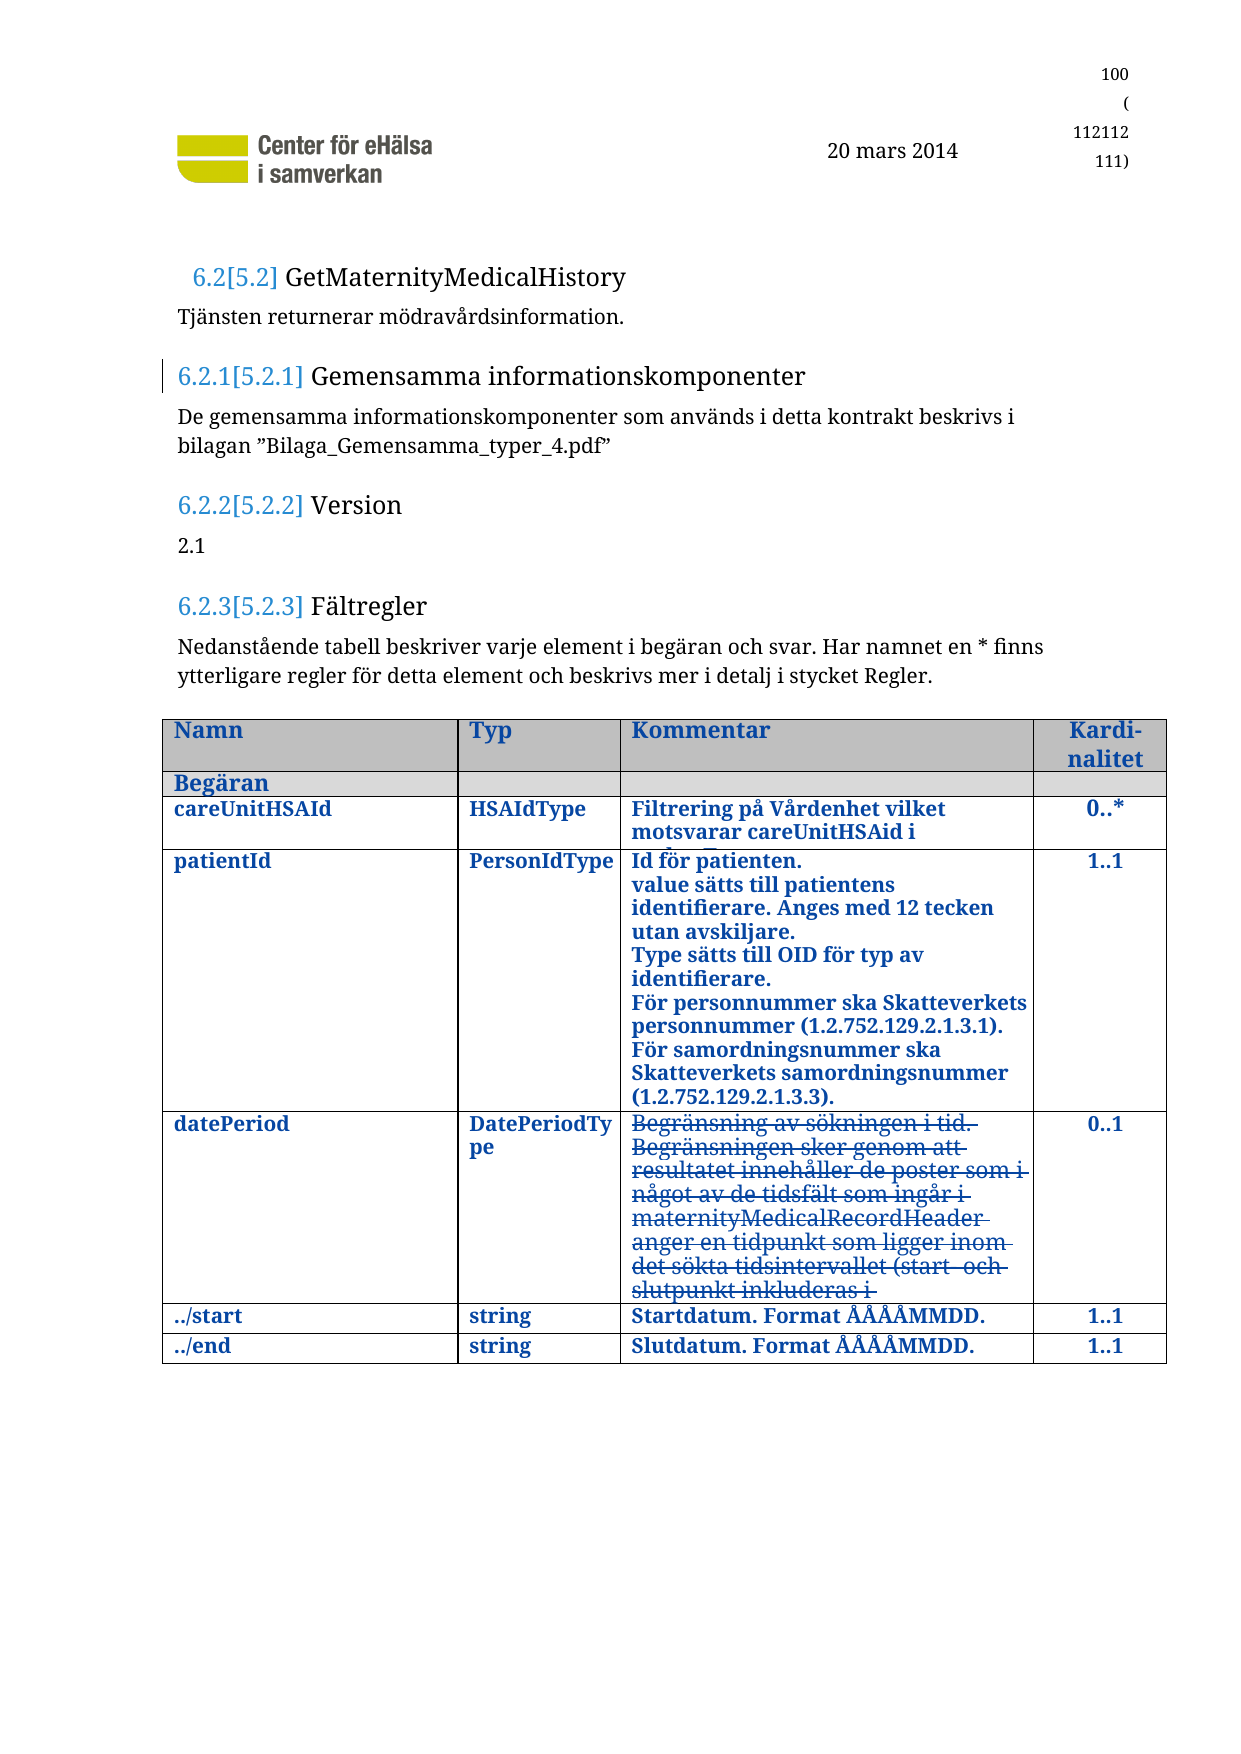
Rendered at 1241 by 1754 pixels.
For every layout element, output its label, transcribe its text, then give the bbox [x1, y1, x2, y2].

text De gemensamma informationskomponenter som används i detta kontrakt beskrivs i bilagan ”Bilaga_Gemensamma_typer_4.pdf” [177, 401, 1081, 459]
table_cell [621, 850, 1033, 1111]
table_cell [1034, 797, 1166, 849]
text Nedanstående tabell beskriver varje element i begäran och svar. Har namnet en * finns ytterligare regler för detta element och beskrivs mer i detalj i stycket Regler. [177, 631, 1081, 689]
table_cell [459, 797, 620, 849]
picture [177, 135, 432, 183]
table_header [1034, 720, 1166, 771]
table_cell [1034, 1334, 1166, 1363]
text 2.1 [177, 530, 1081, 559]
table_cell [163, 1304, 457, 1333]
subtitle Version [177, 488, 1081, 522]
subtitle Fältregler [177, 589, 1081, 623]
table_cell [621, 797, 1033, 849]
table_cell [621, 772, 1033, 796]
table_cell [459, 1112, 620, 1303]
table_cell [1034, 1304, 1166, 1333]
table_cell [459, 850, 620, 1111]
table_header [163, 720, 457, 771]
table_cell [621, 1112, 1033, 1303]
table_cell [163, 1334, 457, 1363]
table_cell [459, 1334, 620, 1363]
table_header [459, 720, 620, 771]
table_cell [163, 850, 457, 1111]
subtitle GetMaternityMedicalHistory [192, 260, 1081, 294]
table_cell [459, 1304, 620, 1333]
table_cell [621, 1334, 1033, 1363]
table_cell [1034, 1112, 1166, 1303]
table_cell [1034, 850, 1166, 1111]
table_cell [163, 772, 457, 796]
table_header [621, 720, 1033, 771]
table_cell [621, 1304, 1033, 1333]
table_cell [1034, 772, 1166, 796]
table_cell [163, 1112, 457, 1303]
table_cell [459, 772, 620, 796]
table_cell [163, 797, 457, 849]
text Tjänsten returnerar mödravårdsinformation. [177, 302, 1066, 330]
subtitle Gemensamma informationskomponenter [177, 359, 1081, 393]
